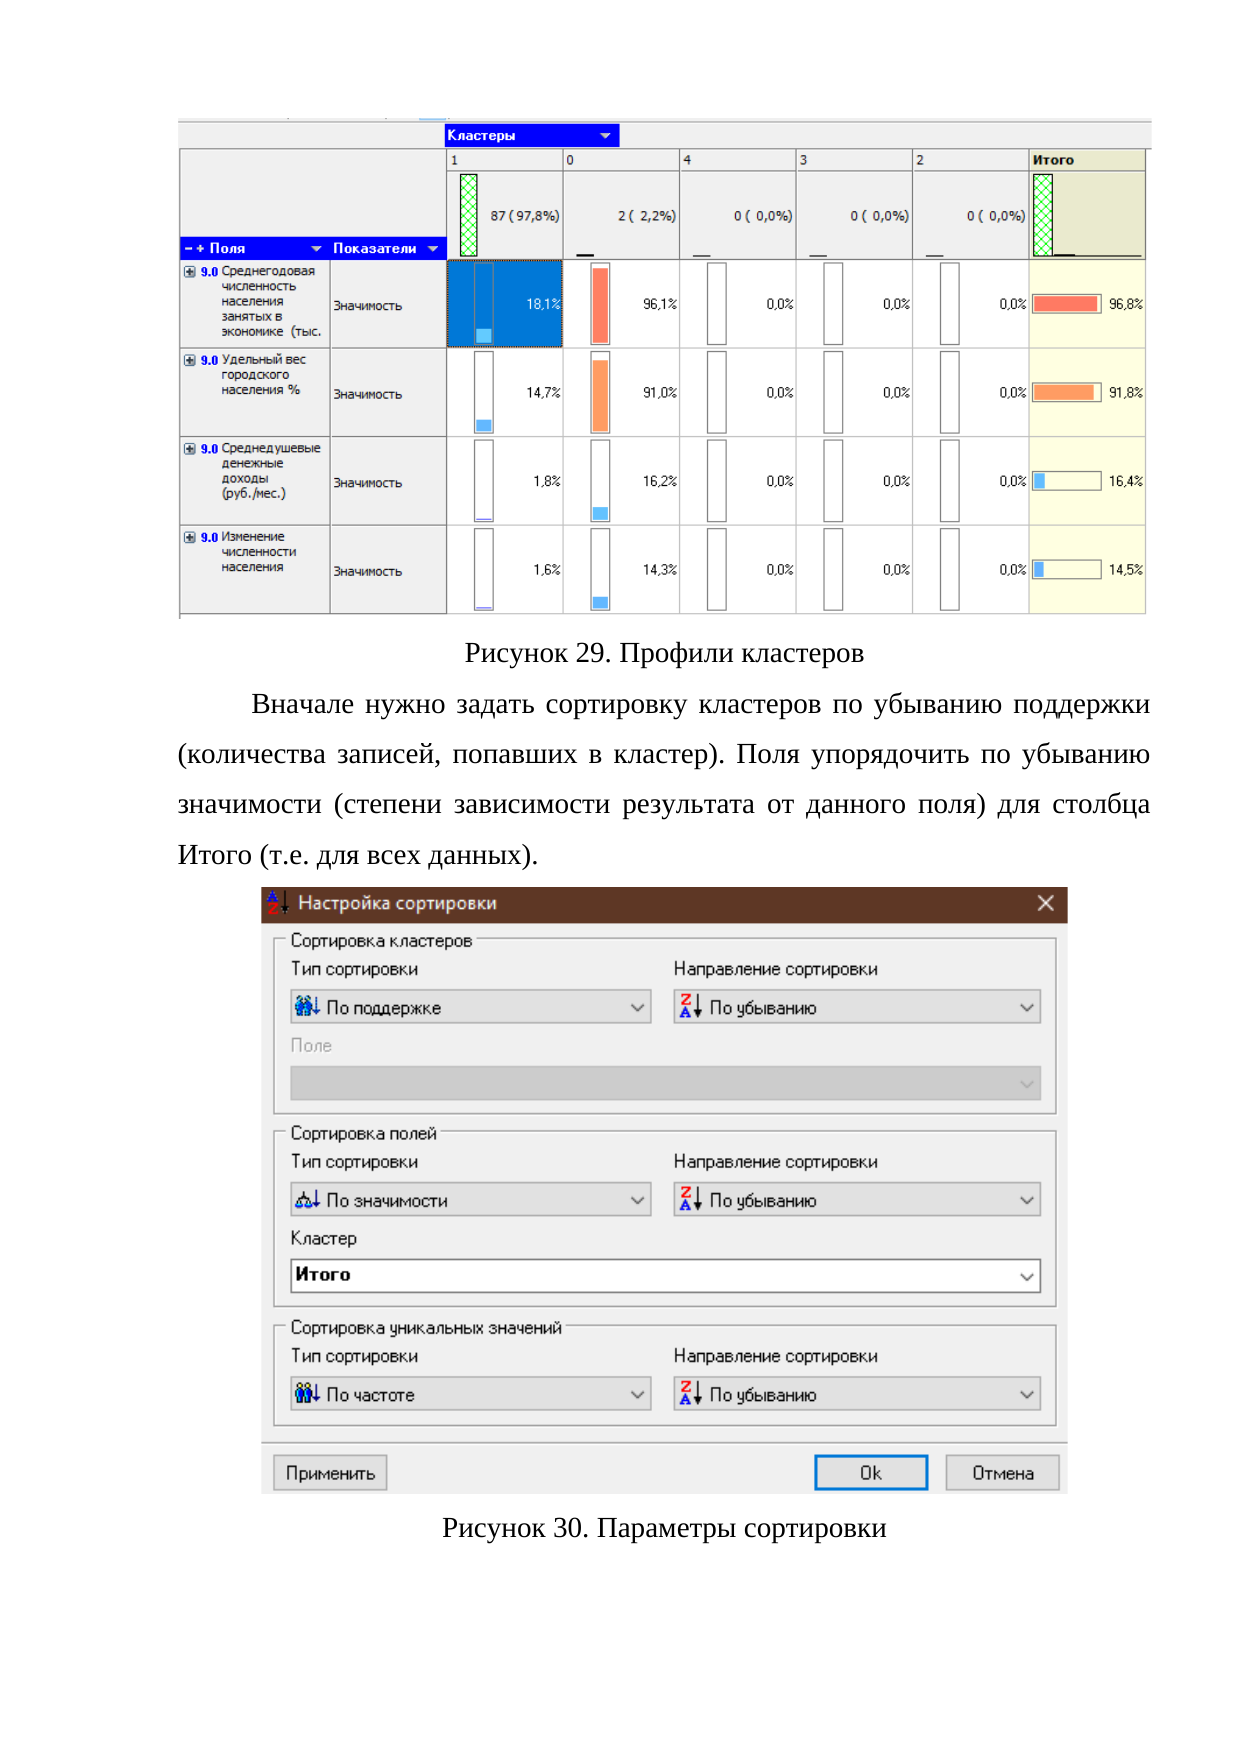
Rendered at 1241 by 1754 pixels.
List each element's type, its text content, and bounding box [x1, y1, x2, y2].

text Рисунок 29. Профили кластеров [177, 636, 1152, 669]
picture [177, 118, 1152, 619]
picture [261, 887, 1068, 1494]
text Рисунок 30. Параметры сортировки [177, 1510, 1152, 1544]
text Вначале нужно задать сортировку кластеров по убыванию поддержки (количества записей, попавших в кластер). Поля упорядочить по убыванию значимости (степени зависимости результата от данного поля) для столбца Итого (т.е. для всех данных). [177, 686, 1152, 870]
